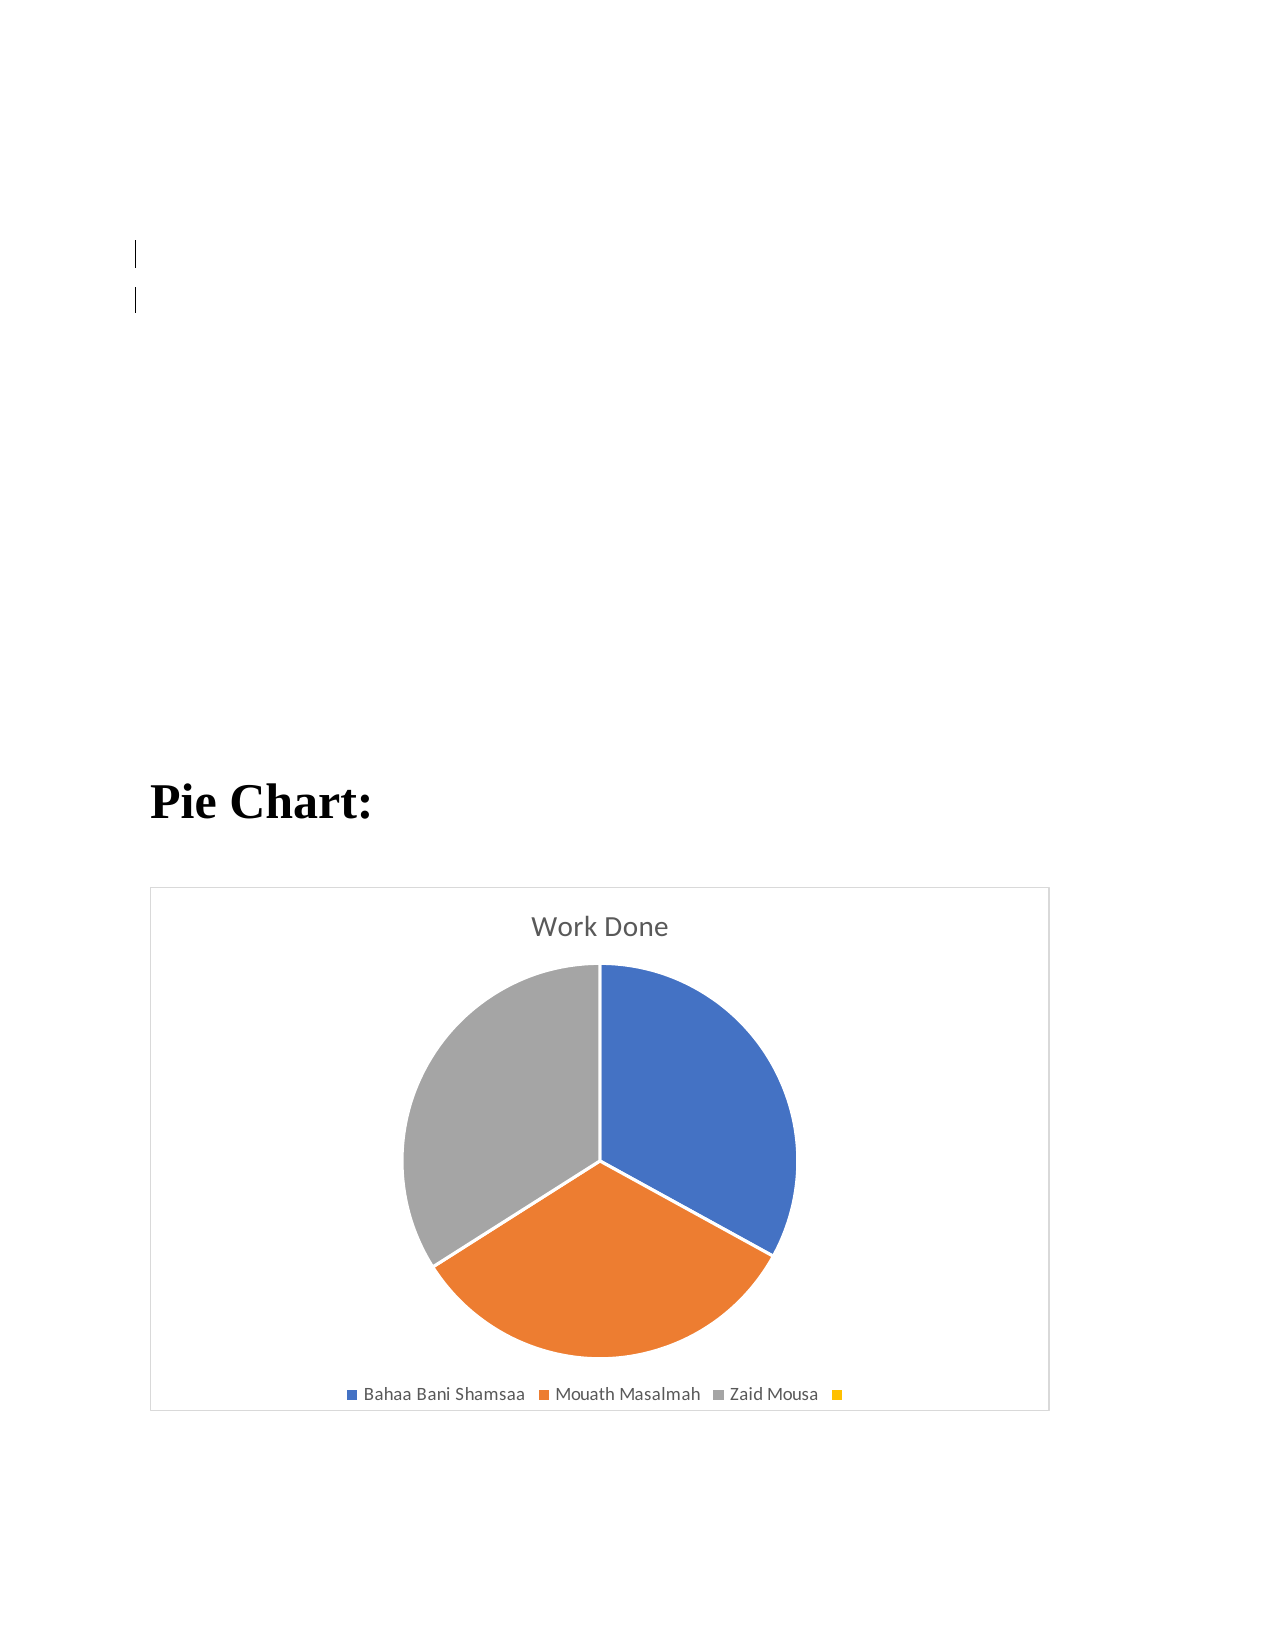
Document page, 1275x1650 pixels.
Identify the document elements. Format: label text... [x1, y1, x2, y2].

subtitle Pie Chart: [150, 771, 1125, 829]
